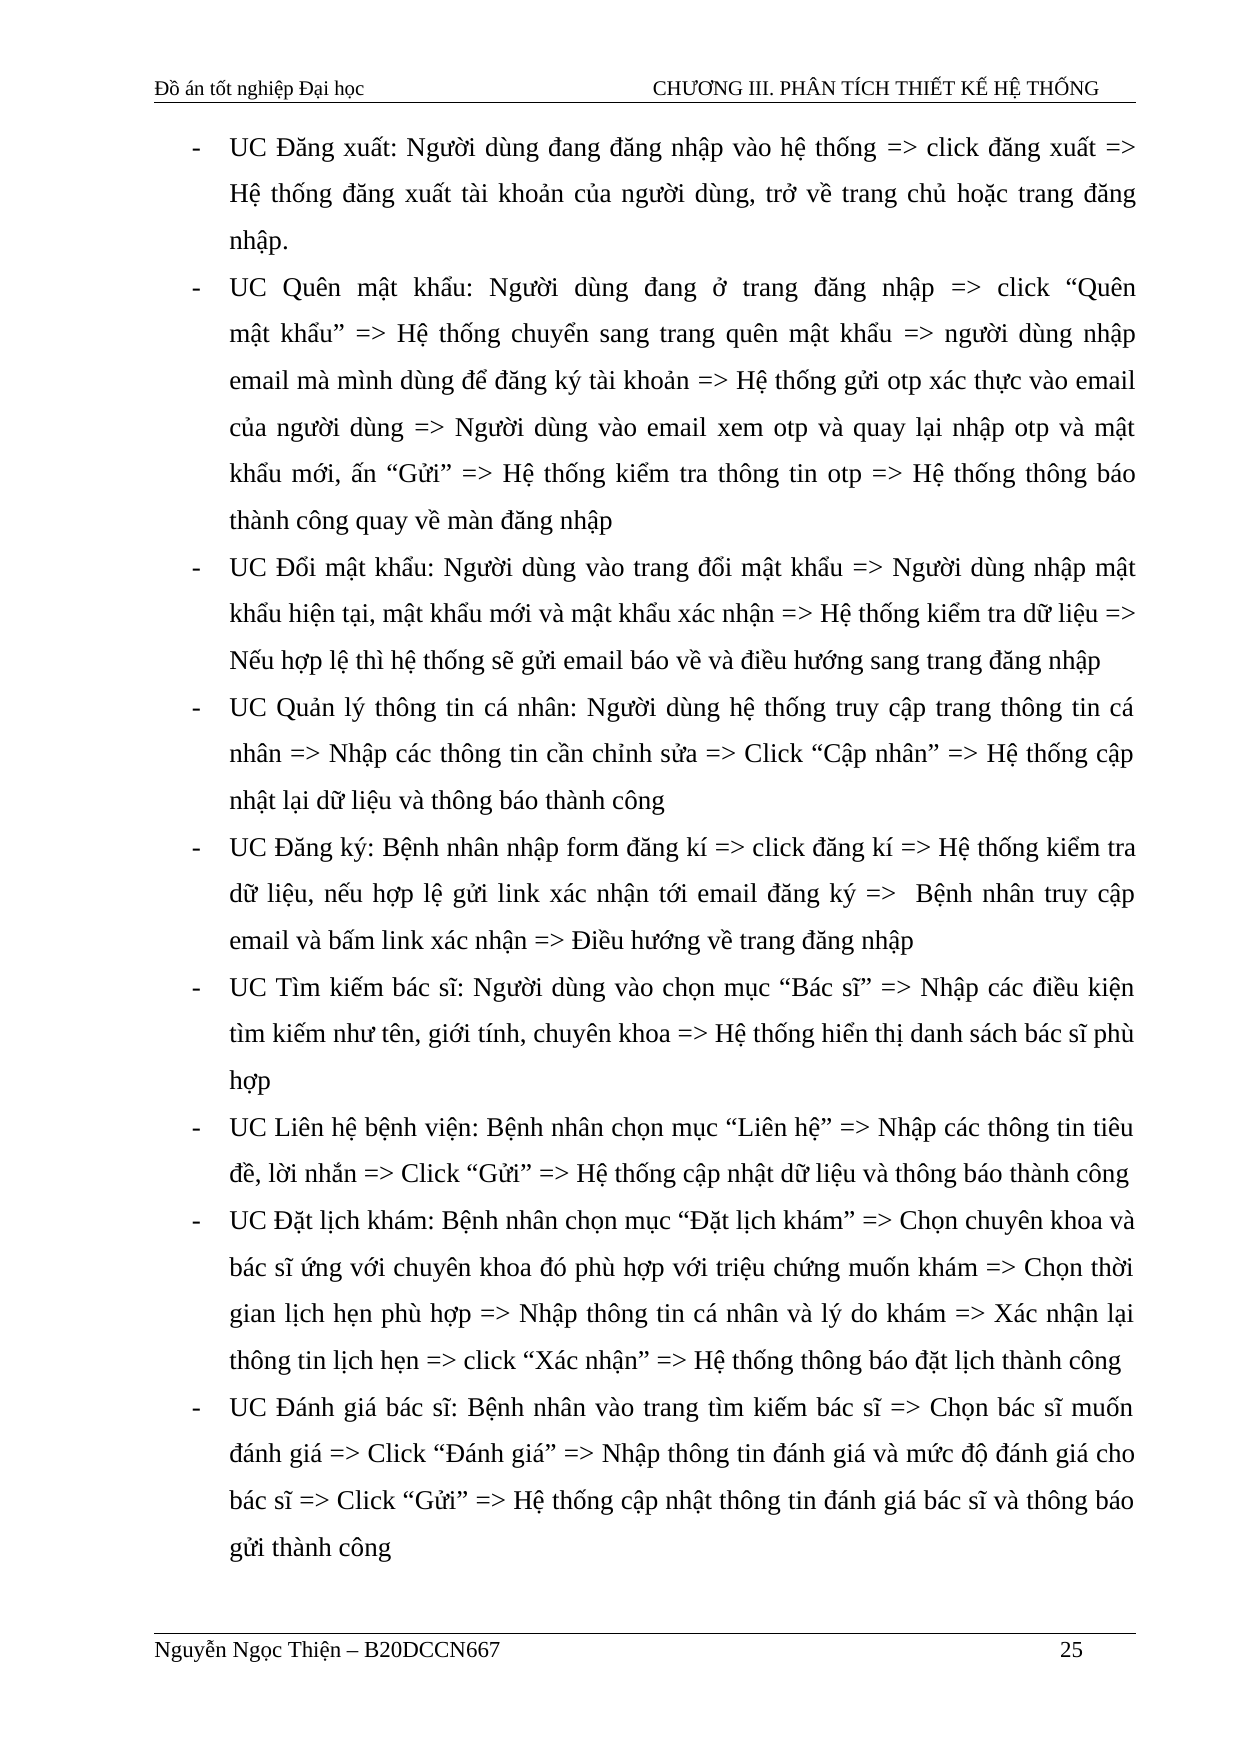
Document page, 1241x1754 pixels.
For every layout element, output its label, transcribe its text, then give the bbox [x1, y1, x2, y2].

list UC Đổi mật khẩu: Người dùng vào trang đổi mật khẩu => Người dùng nhập mật khẩu hiện tại, mật khẩu mới và mật khẩu xác nhận => Hệ thống kiểm tra dữ liệu => Nếu hợp lệ thì hệ thống sẽ gửi email báo về và điều hướng sang trang đăng nhập [192, 551, 1136, 675]
list UC Đánh giá bác sĩ: Bệnh nhân vào trang tìm kiếm bác sĩ => Chọn bác sĩ muốn đánh giá => Click “Đánh giá” => Nhập thông tin đánh giá và mức độ đánh giá cho bác sĩ => Click “Gửi” => Hệ thống cập nhật thông tin đánh giá bác sĩ và thông báo gửi thành công [192, 1391, 1136, 1562]
list UC Đăng ký: Bệnh nhân nhập form đăng kí => click đăng kí => Hệ thống kiểm tra dữ liệu, nếu hợp lệ gửi link xác nhận tới email đăng ký => Bệnh nhân truy cập email và bấm link xác nhận => Điều hướng về trang đăng nhập [192, 831, 1136, 955]
list UC Tìm kiếm bác sĩ: Người dùng vào chọn mục “Bác sĩ” => Nhập các điều kiện tìm kiếm như tên, giới tính, chuyên khoa => Hệ thống hiển thị danh sách bác sĩ phù hợp [192, 971, 1136, 1095]
list UC Quản lý thông tin cá nhân: Người dùng hệ thống truy cập trang thông tin cá nhân => Nhập các thông tin cần chỉnh sửa => Click “Cập nhân” => Hệ thống cập nhật lại dữ liệu và thông báo thành công [192, 691, 1136, 815]
list UC Đặt lịch khám: Bệnh nhân chọn mục “Đặt lịch khám” => Chọn chuyên khoa và bác sĩ ứng với chuyên khoa đó phù hợp với triệu chứng muốn khám => Chọn thời gian lịch hẹn phù hợp => Nhập thông tin cá nhân và lý do khám => Xác nhận lại thông tin lịch hẹn => click “Xác nhận” => Hệ thống thông báo đặt lịch thành công [192, 1204, 1136, 1375]
list UC Liên hệ bệnh viện: Bệnh nhân chọn mục “Liên hệ” => Nhập các thông tin tiêu đề, lời nhắn => Click “Gửi” => Hệ thống cập nhật dữ liệu và thông báo thành công [192, 1111, 1136, 1189]
list UC Quên mật khẩu: Người dùng đang ở trang đăng nhập => click “Quên mật khẩu” => Hệ thống chuyển sang trang quên mật khẩu => người dùng nhập email mà mình dùng để đăng ký tài khoản => Hệ thống gửi otp xác thực vào email của người dùng => Người dùng vào email xem otp và quay lại nhập otp và mật khẩu mới, ấn “Gửi” => Hệ thống kiểm tra thông tin otp => Hệ thống thông báo thành công quay về màn đăng nhập [192, 271, 1136, 535]
list UC Đăng xuất: Người dùng đang đăng nhập vào hệ thống => click đăng xuất => Hệ thống đăng xuất tài khoản của người dùng, trở về trang chủ hoặc trang đăng nhập. [192, 131, 1136, 255]
